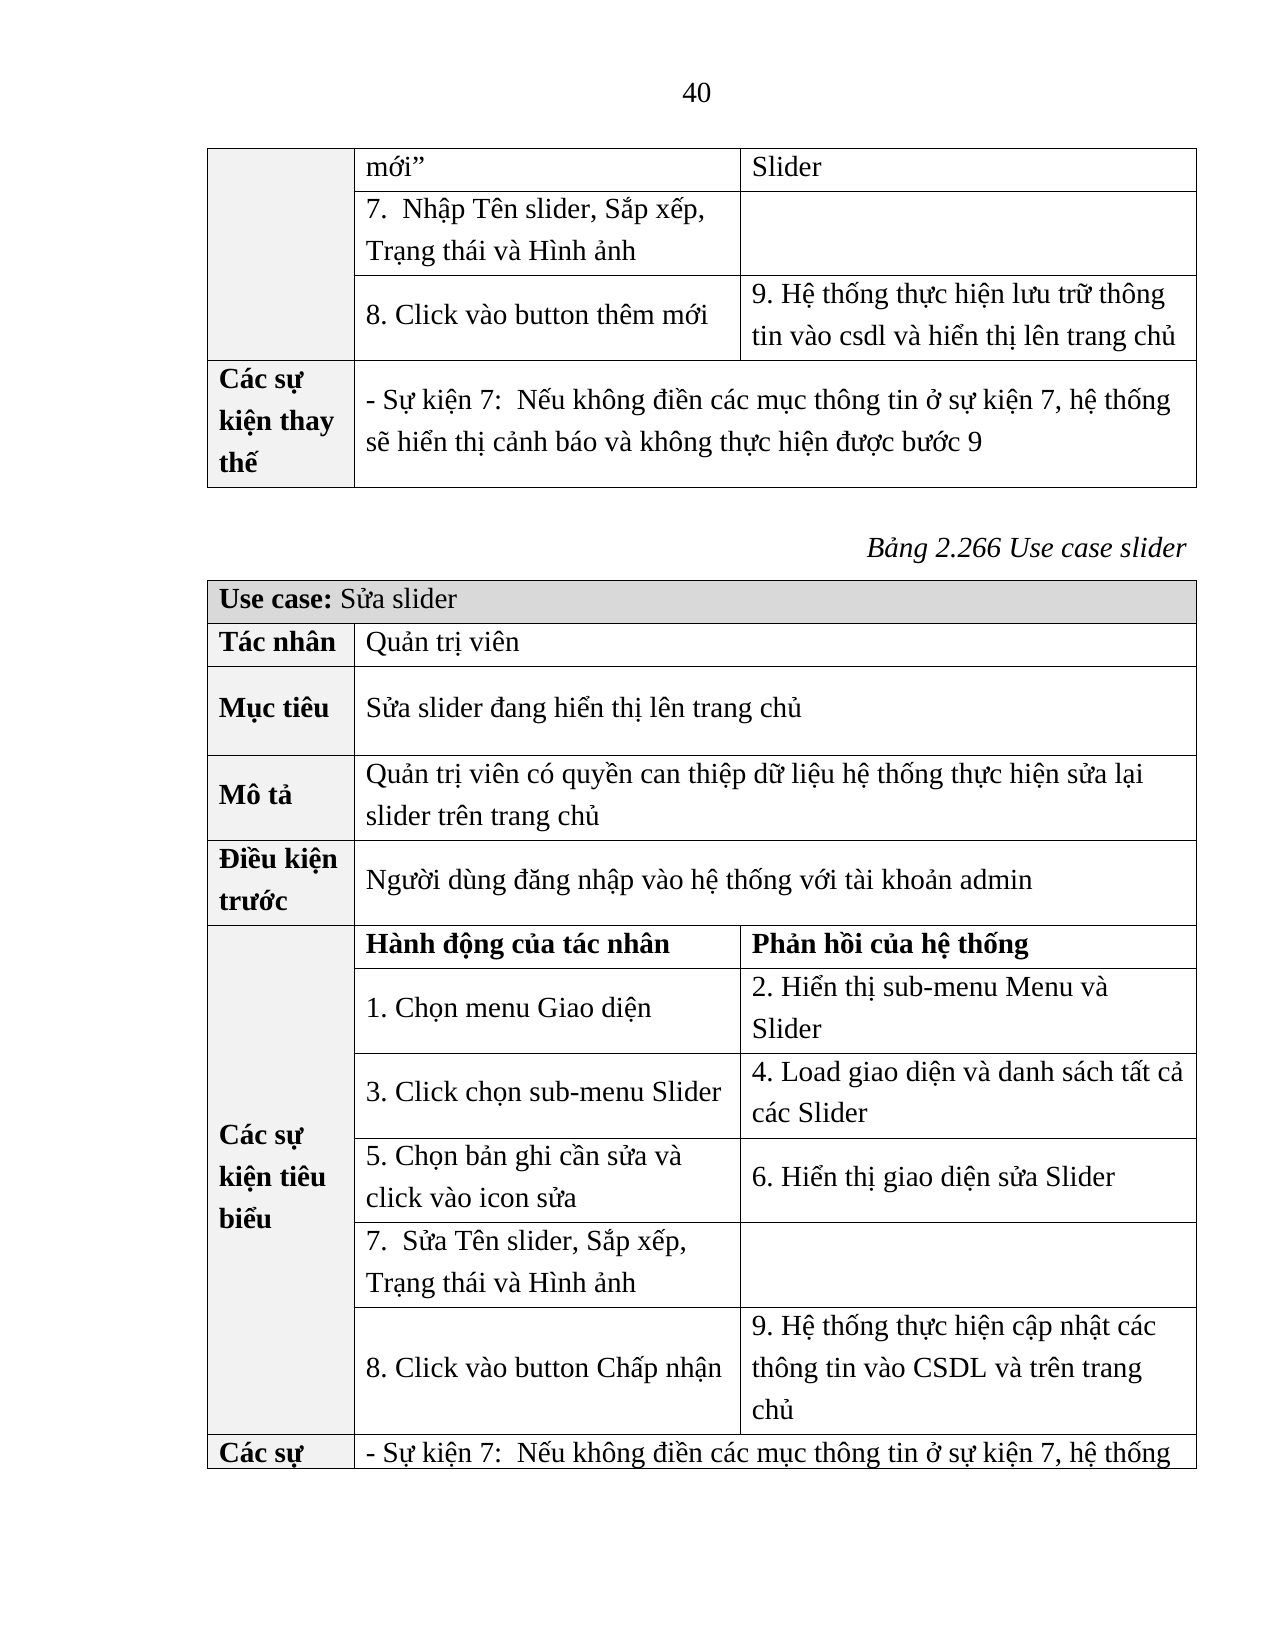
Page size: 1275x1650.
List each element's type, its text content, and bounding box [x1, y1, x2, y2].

table_cell Quản trị viên có quyền can thiệp dữ liệu hệ thống thực hiện sửa lại slider trên trang chủ [355, 756, 1196, 840]
table_cell - Sự kiện 7: Nếu không điền các mục thông tin ở sự kiện 7, hệ thống sẽ hiển thị cảnh báo và không thực hiện được bước 9 [355, 361, 1196, 487]
table_cell 9. Hệ thống thực hiện lưu trữ thông tin vào csdl và hiển thị lên trang chủ [741, 276, 1196, 360]
table_cell 4. Load giao diện và danh sách tất cả các Slider [741, 1054, 1196, 1137]
table_cell 7. Sửa Tên slider, Sắp xếp, Trạng thái và Hình ảnh [355, 1223, 740, 1307]
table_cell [355, 1435, 1196, 1468]
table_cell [208, 1435, 354, 1468]
table_cell 1. Chọn menu Giao diện [355, 969, 740, 1053]
table_cell 3. Click chọn sub-menu Slider [355, 1054, 740, 1137]
table_cell Các sự kiện thay thế [208, 361, 354, 487]
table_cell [355, 149, 740, 191]
table_cell [741, 1223, 1196, 1307]
table_cell Các sự kiện tiêu biểu [208, 926, 354, 1434]
table_cell Quản trị viên [355, 624, 1196, 666]
table_cell 2. Hiển thị sub-menu Menu và Slider [741, 969, 1196, 1053]
table_cell Tác nhân [208, 624, 354, 666]
table_cell Hành động của tác nhân [355, 926, 740, 968]
table_cell [741, 192, 1196, 275]
table_cell 7. Nhập Tên slider, Sắp xếp, Trạng thái và Hình ảnh [355, 192, 740, 275]
table_cell Phản hồi của hệ thống [741, 926, 1196, 968]
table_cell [741, 149, 1196, 191]
table_cell Điều kiện trước [208, 841, 354, 925]
table_cell 8. Click vào button thêm mới [355, 276, 740, 360]
table_cell 6. Hiển thị giao diện sửa Slider [741, 1139, 1196, 1222]
table_cell Sửa slider đang hiển thị lên trang chủ [355, 667, 1196, 755]
table_cell Mô tả [208, 756, 354, 840]
table_cell Người dùng đăng nhập vào hệ thống với tài khoản admin [355, 841, 1196, 925]
table_cell 8. Click vào button Chấp nhận [355, 1308, 740, 1434]
table_cell 9. Hệ thống thực hiện cập nhật các thông tin vào CSDL và trên trang chủ [741, 1308, 1196, 1434]
table_cell Mục tiêu [208, 667, 354, 755]
table_cell 5. Chọn bản ghi cần sửa và click vào icon sửa [355, 1139, 740, 1222]
table_header Use case: Sửa slider [208, 581, 1196, 623]
